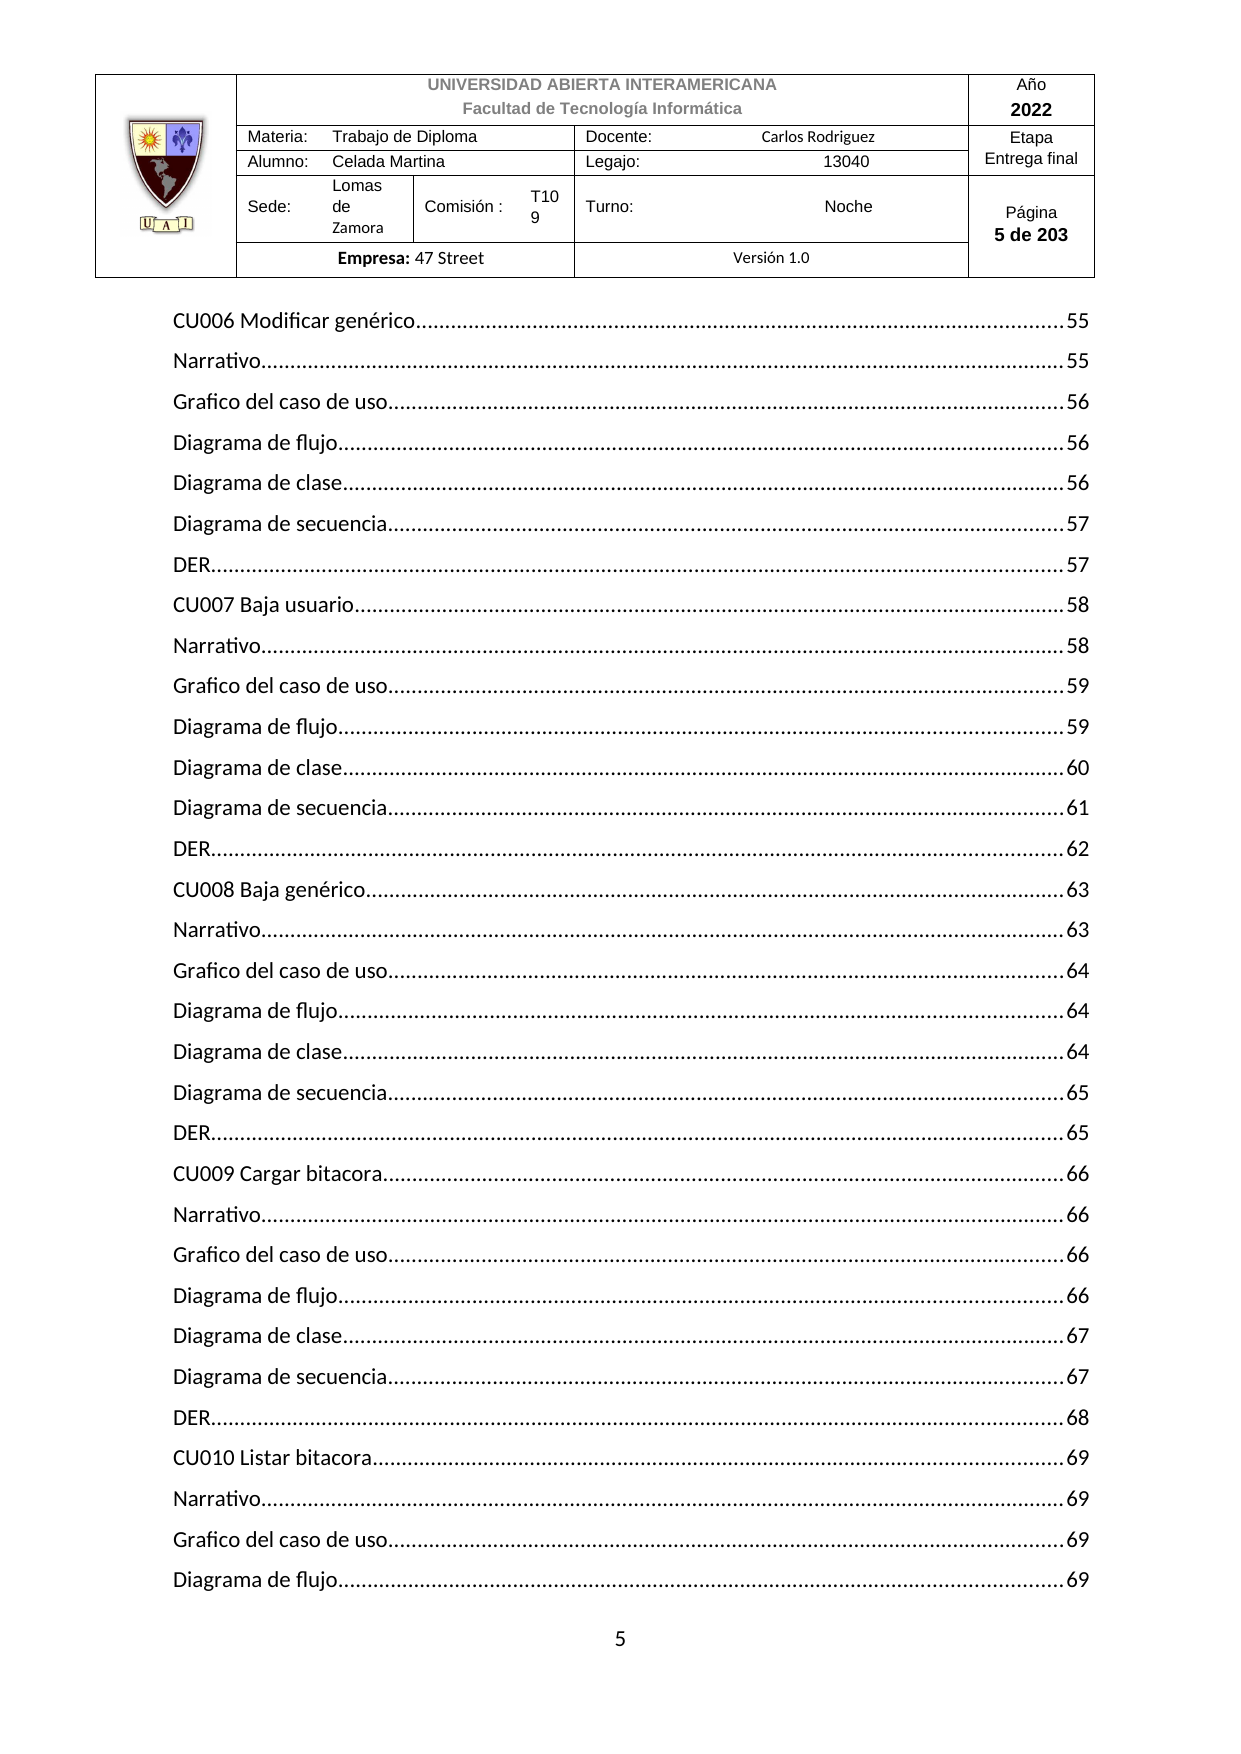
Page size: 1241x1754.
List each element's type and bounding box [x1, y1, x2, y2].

picture [120, 111, 212, 237]
